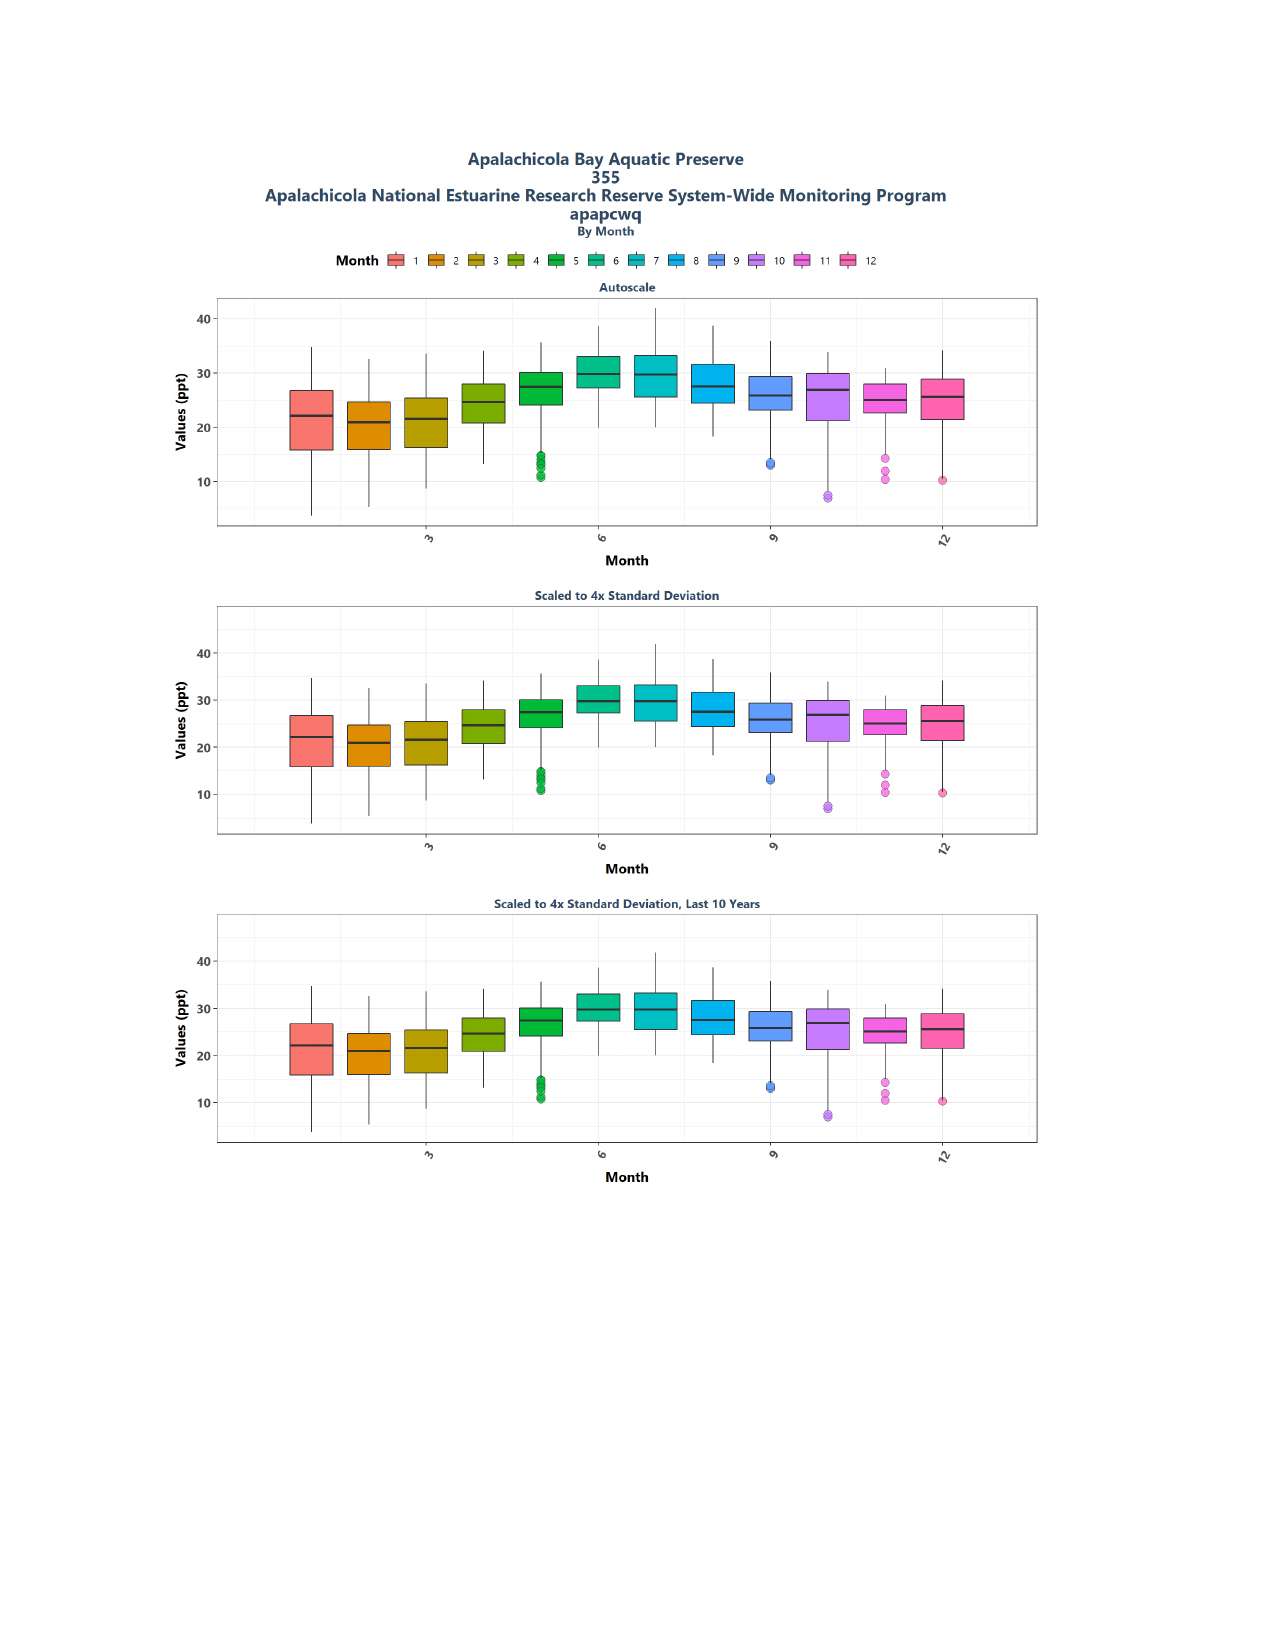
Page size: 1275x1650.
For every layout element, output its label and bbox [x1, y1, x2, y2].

picture [168, 150, 1044, 1200]
